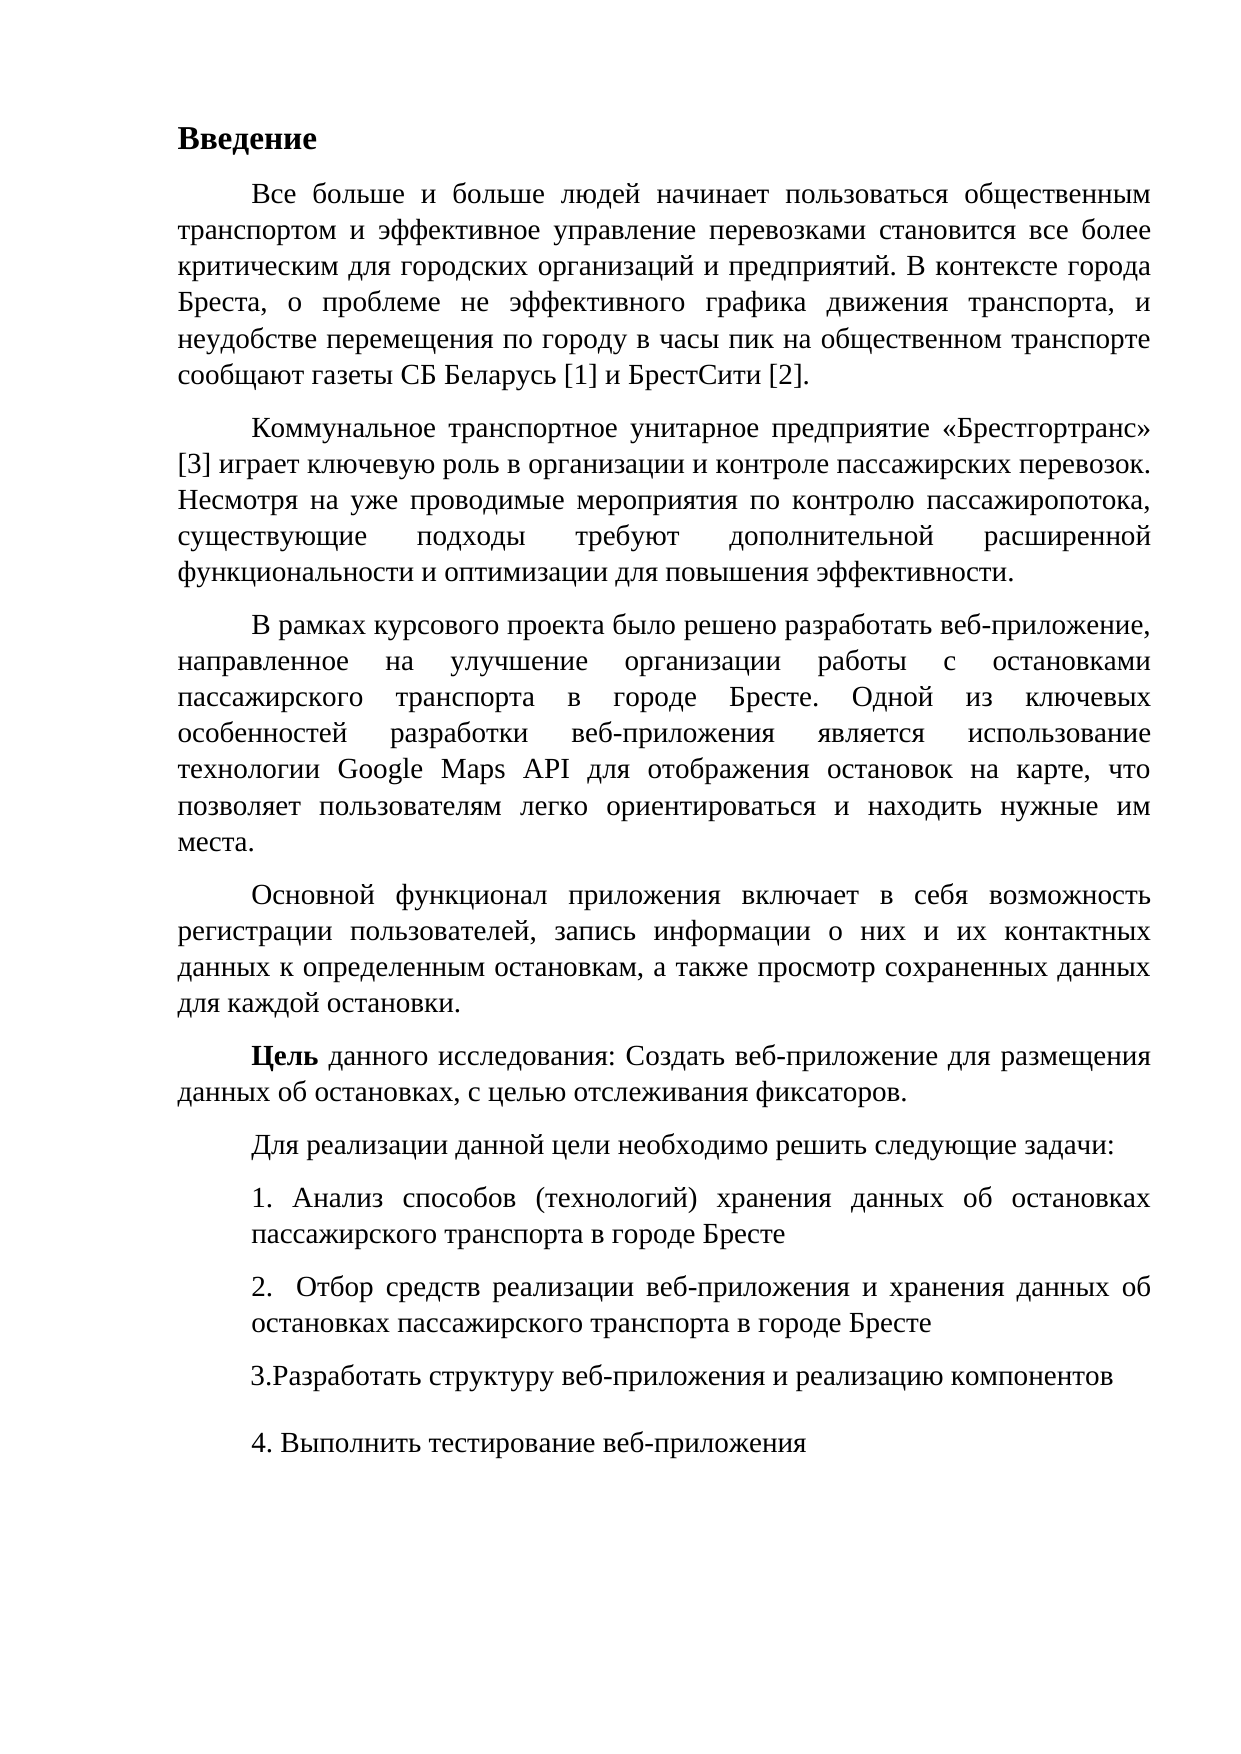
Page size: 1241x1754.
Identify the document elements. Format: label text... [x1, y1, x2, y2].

text В рамках курсового проекта было решено разработать веб-приложение, направленное на улучшение организации работы с остановками пассажирского транспорта в городе Бресте. Одной из ключевых особенностей разработки веб-приложения является использование технологии Google Maps API для отображения остановок на карте, что позволяет пользователям легко ориентироваться и находить нужные им места. [177, 607, 1152, 857]
text Коммунальное транспортное унитарное предприятие «Брестгортранс» [3] играет ключевую роль в организации и контроле пассажирских перевозок. Несмотря на уже проводимые мероприятия по контролю пассажиропотока, существующие подходы требуют дополнительной расширенной функциональности и оптимизации для повышения эффективности. [177, 410, 1152, 588]
text 4. Выполнить тестирование веб-приложения [251, 1425, 1152, 1458]
text Основной функционал приложения включает в себя возможность регистрации пользователей, запись информации о них и их контактных данных к определенным остановкам, а также просмотр сохраненных данных для каждой остановки. [177, 877, 1152, 1019]
text 2. Отбор средств реализации веб-приложения и хранения данных об остановках пассажирского транспорта в городе Бресте [251, 1269, 1152, 1338]
text 1. Анализ способов (технологий) хранения данных об остановках пассажирского транспорта в городе Бресте [251, 1180, 1152, 1249]
text Все больше и больше людей начинает пользоваться общественным транспортом и эффективное управление перевозками становится все более критическим для городских организаций и предприятий. В контексте города Бреста, о проблеме не эффективного графика движения транспорта, и неудобстве перемещения по городу в часы пик на общественном транспорте сообщают газеты СБ Беларусь [1] и БрестСити [2]. [177, 176, 1152, 390]
text 3.Разработать структуру веб-приложения и реализацию компонентов [177, 1358, 1152, 1391]
text Введение [177, 118, 1152, 156]
text Для реализации данной цели необходимо решить следующие задачи: [177, 1127, 1152, 1161]
text Цель данного исследования: Создать веб-приложение для размещения данных об остановках, с целью отслеживания фиксаторов. [177, 1038, 1152, 1108]
